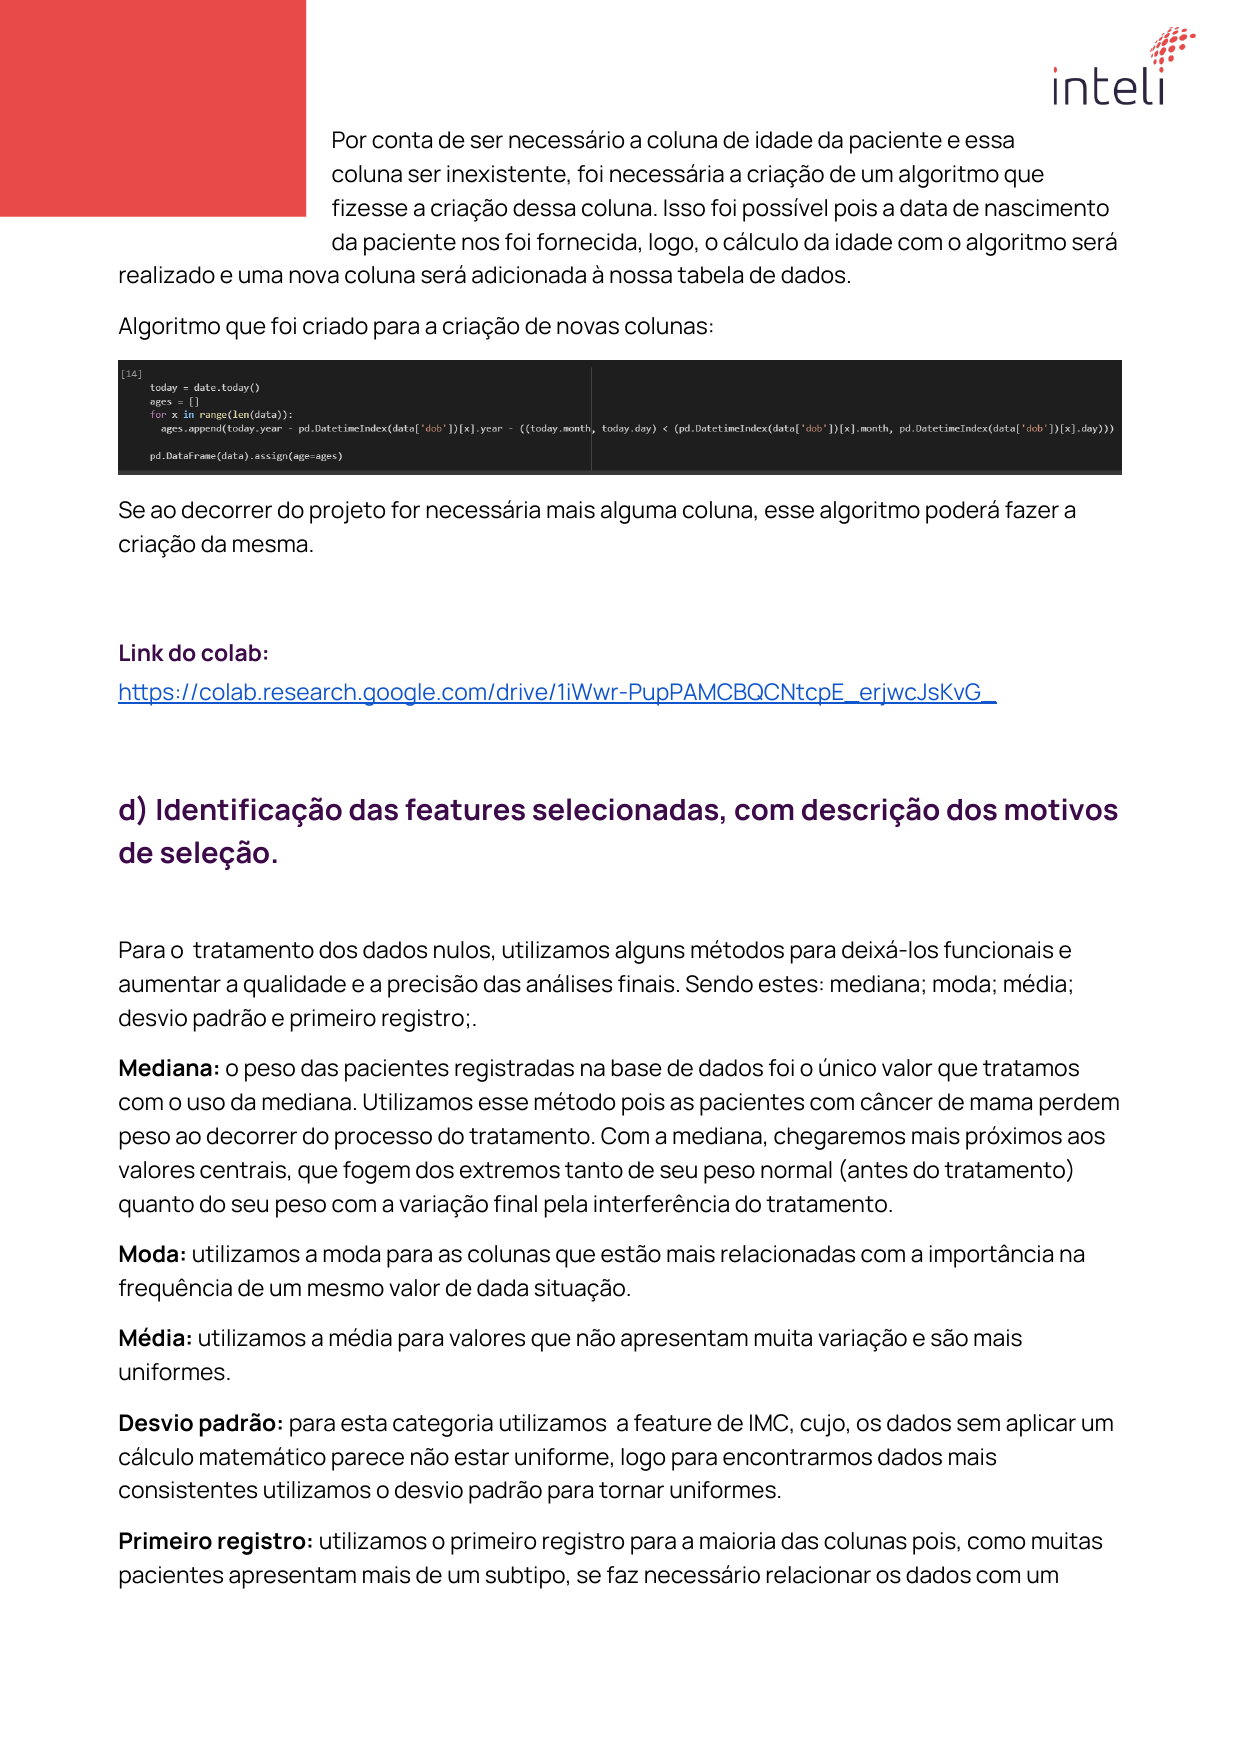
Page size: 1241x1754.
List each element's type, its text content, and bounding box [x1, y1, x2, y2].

text Algoritmo que foi criado para a criação de novas colunas: [118, 310, 1122, 341]
text Por conta de ser necessário a coluna de idade da paciente e essa coluna ser inexistente, foi necessária a criação de um algoritmo que fizesse a criação dessa coluna. Isso foi possível pois a data de nascimento da paciente nos foi fornecida, logo, o cálculo da idade com o algoritmo será realizado e uma nova coluna será adicionada à nossa tabela de dados. [118, 124, 1122, 291]
text Para o tratamento dos dados nulos, utilizamos alguns métodos para deixá-los funcionais e aumentar a qualidade e a precisão das análises finais. Sendo estes: mediana; moda; média; desvio padrão e primeiro registro;. [118, 934, 1122, 1033]
subtitle d) Identificação das features selecionadas, com descrição dos motivos de seleção. [118, 789, 1122, 872]
text Média: utilizamos a média para valores que não apresentam muita variação e são mais uniformes. [118, 1322, 1122, 1388]
picture [1053, 27, 1196, 105]
picture [0, 0, 307, 217]
text Desvio padrão: para esta categoria utilizamos a feature de IMC, cujo, os dados sem aplicar um cálculo matemático parece não estar uniforme, logo para encontrarmos dados mais consistentes utilizamos o desvio padrão para tornar uniformes. [118, 1407, 1122, 1506]
text Se ao decorrer do projeto for necessária mais alguma coluna, esse algoritmo poderá fazer a criação da mesma. [118, 494, 1122, 559]
subtitle Link do colab: [118, 637, 1122, 669]
picture [118, 360, 1122, 475]
text Moda: utilizamos a moda para as colunas que estão mais relacionadas com a importância na frequência de um mesmo valor de dada situação. [118, 1238, 1122, 1303]
text Mediana: o peso das pacientes registradas na base de dados foi o único valor que tratamos com o uso da mediana. Utilizamos esse método pois as pacientes com câncer de mama perdem peso ao decorrer do processo do tratamento. Com a mediana, chegaremos mais próximos aos valores centrais, que fogem dos extremos tanto de seu peso normal (antes do tratamento) quanto do seu peso com a variação final pela interferência do tratamento. [118, 1052, 1122, 1219]
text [118, 1525, 1122, 1590]
text https://colab.research.google.com/drive/1iWwr-PupPAMCBQCNtcpE_erjwcJsKvG_ [118, 675, 1122, 707]
